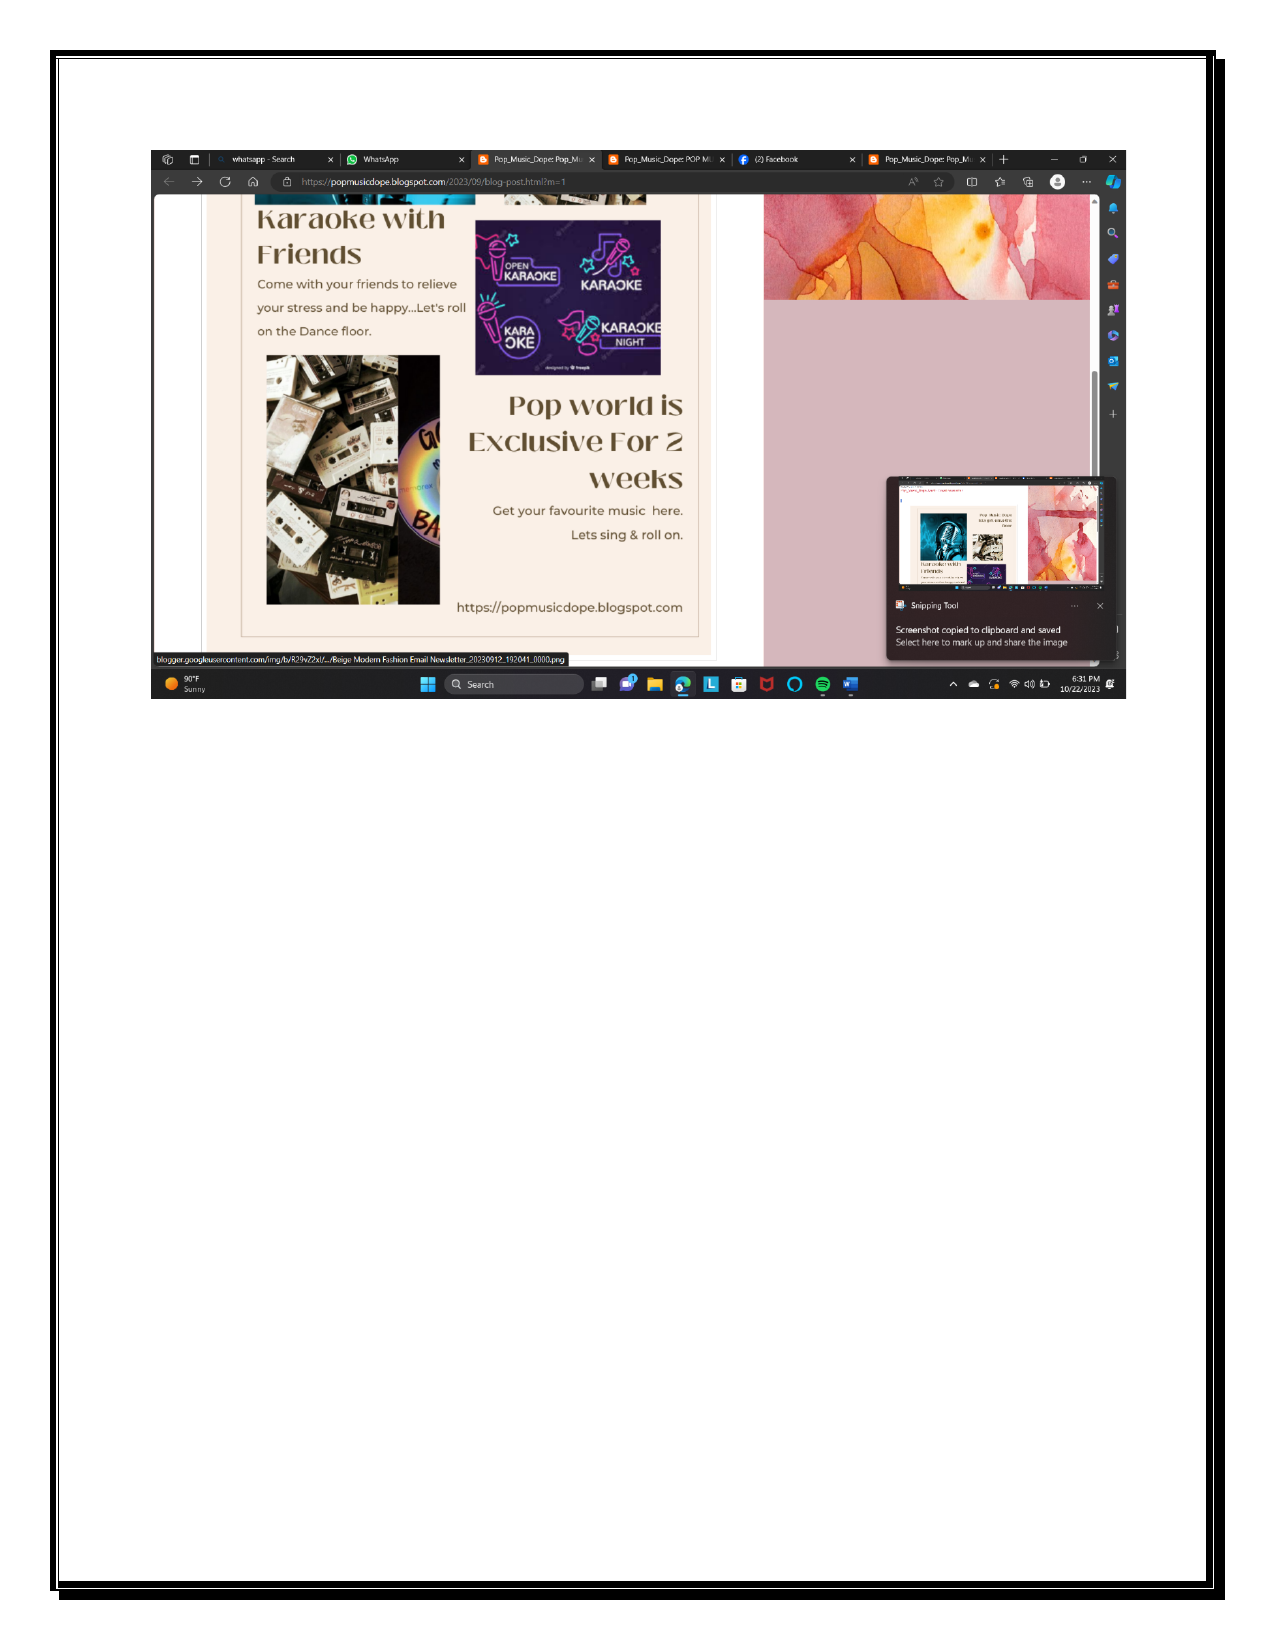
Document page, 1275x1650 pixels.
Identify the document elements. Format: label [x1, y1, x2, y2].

picture [151, 150, 1127, 699]
